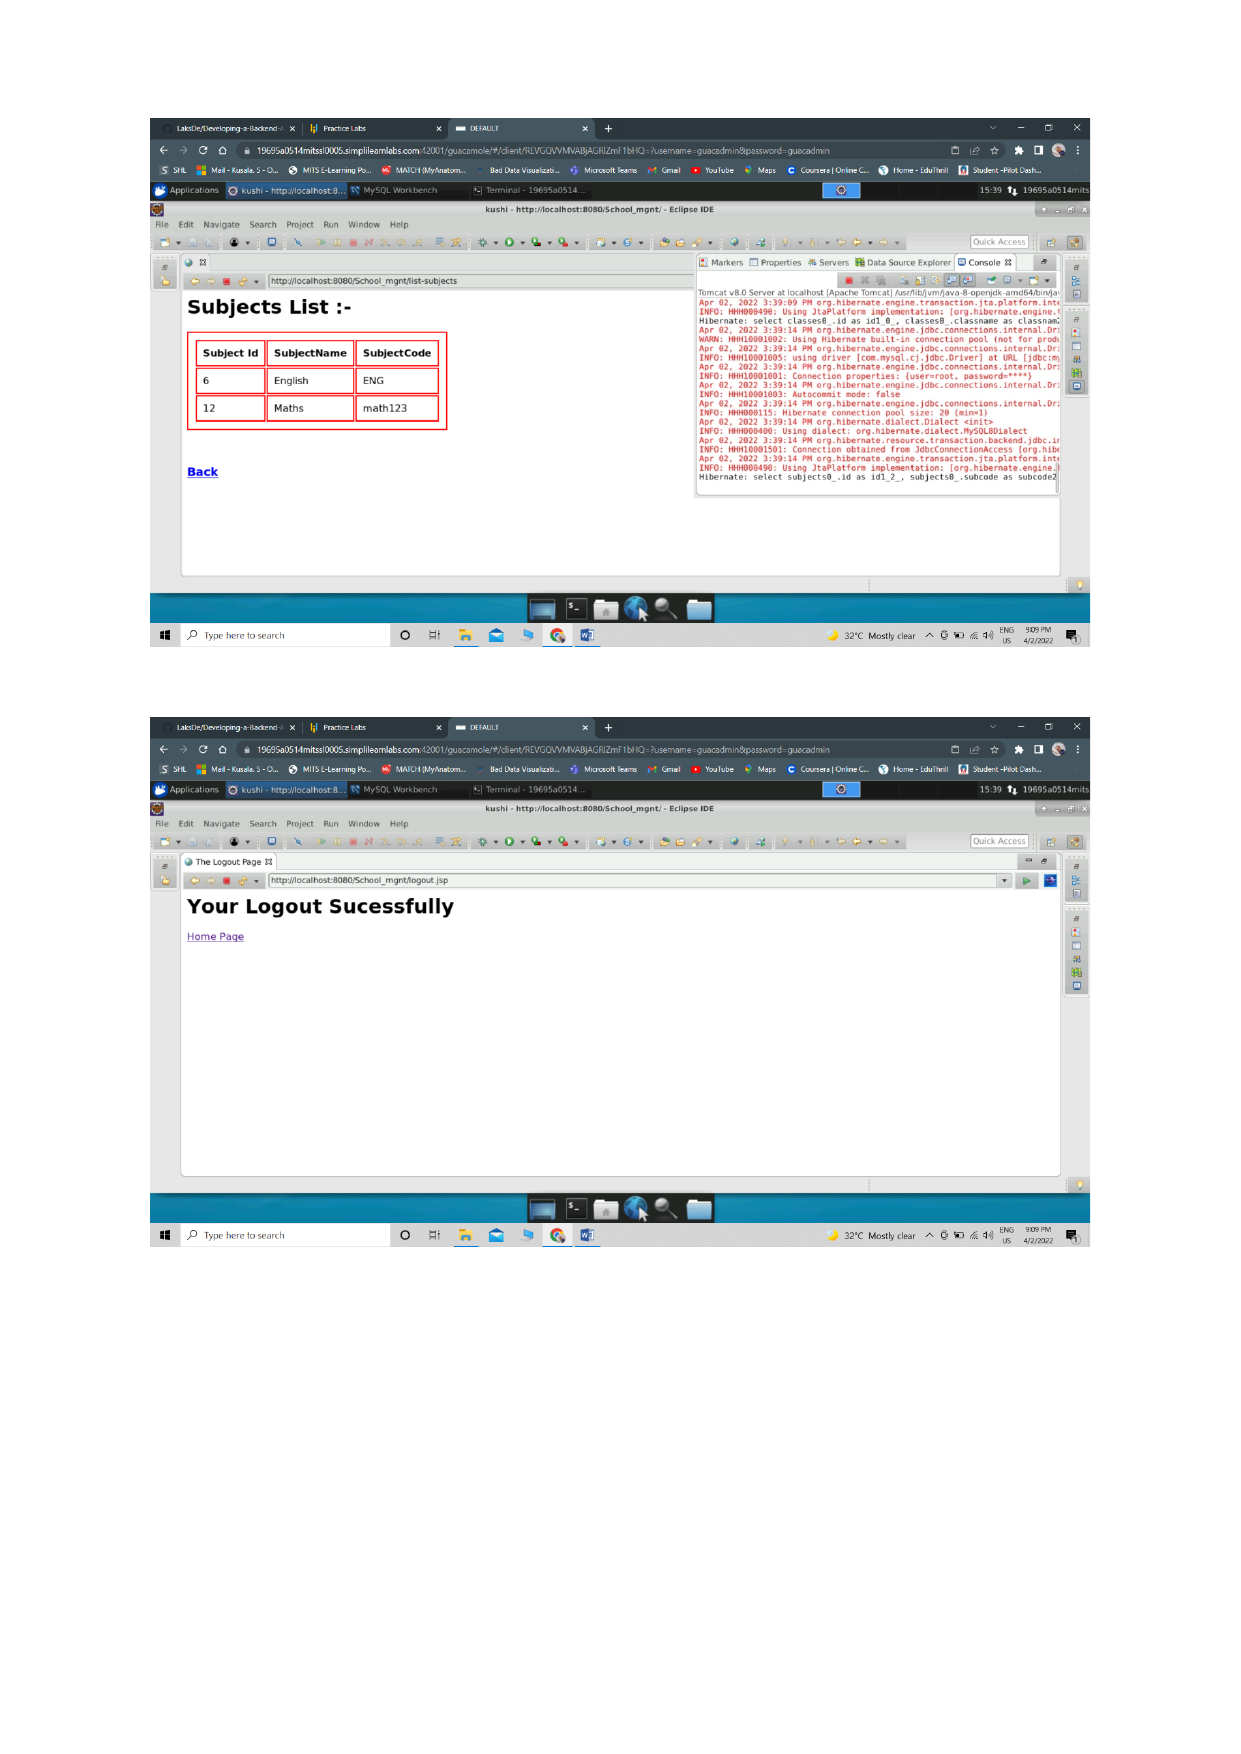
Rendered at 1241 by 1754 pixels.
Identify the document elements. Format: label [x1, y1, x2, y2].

picture [150, 717, 1091, 1247]
picture [150, 118, 1091, 647]
